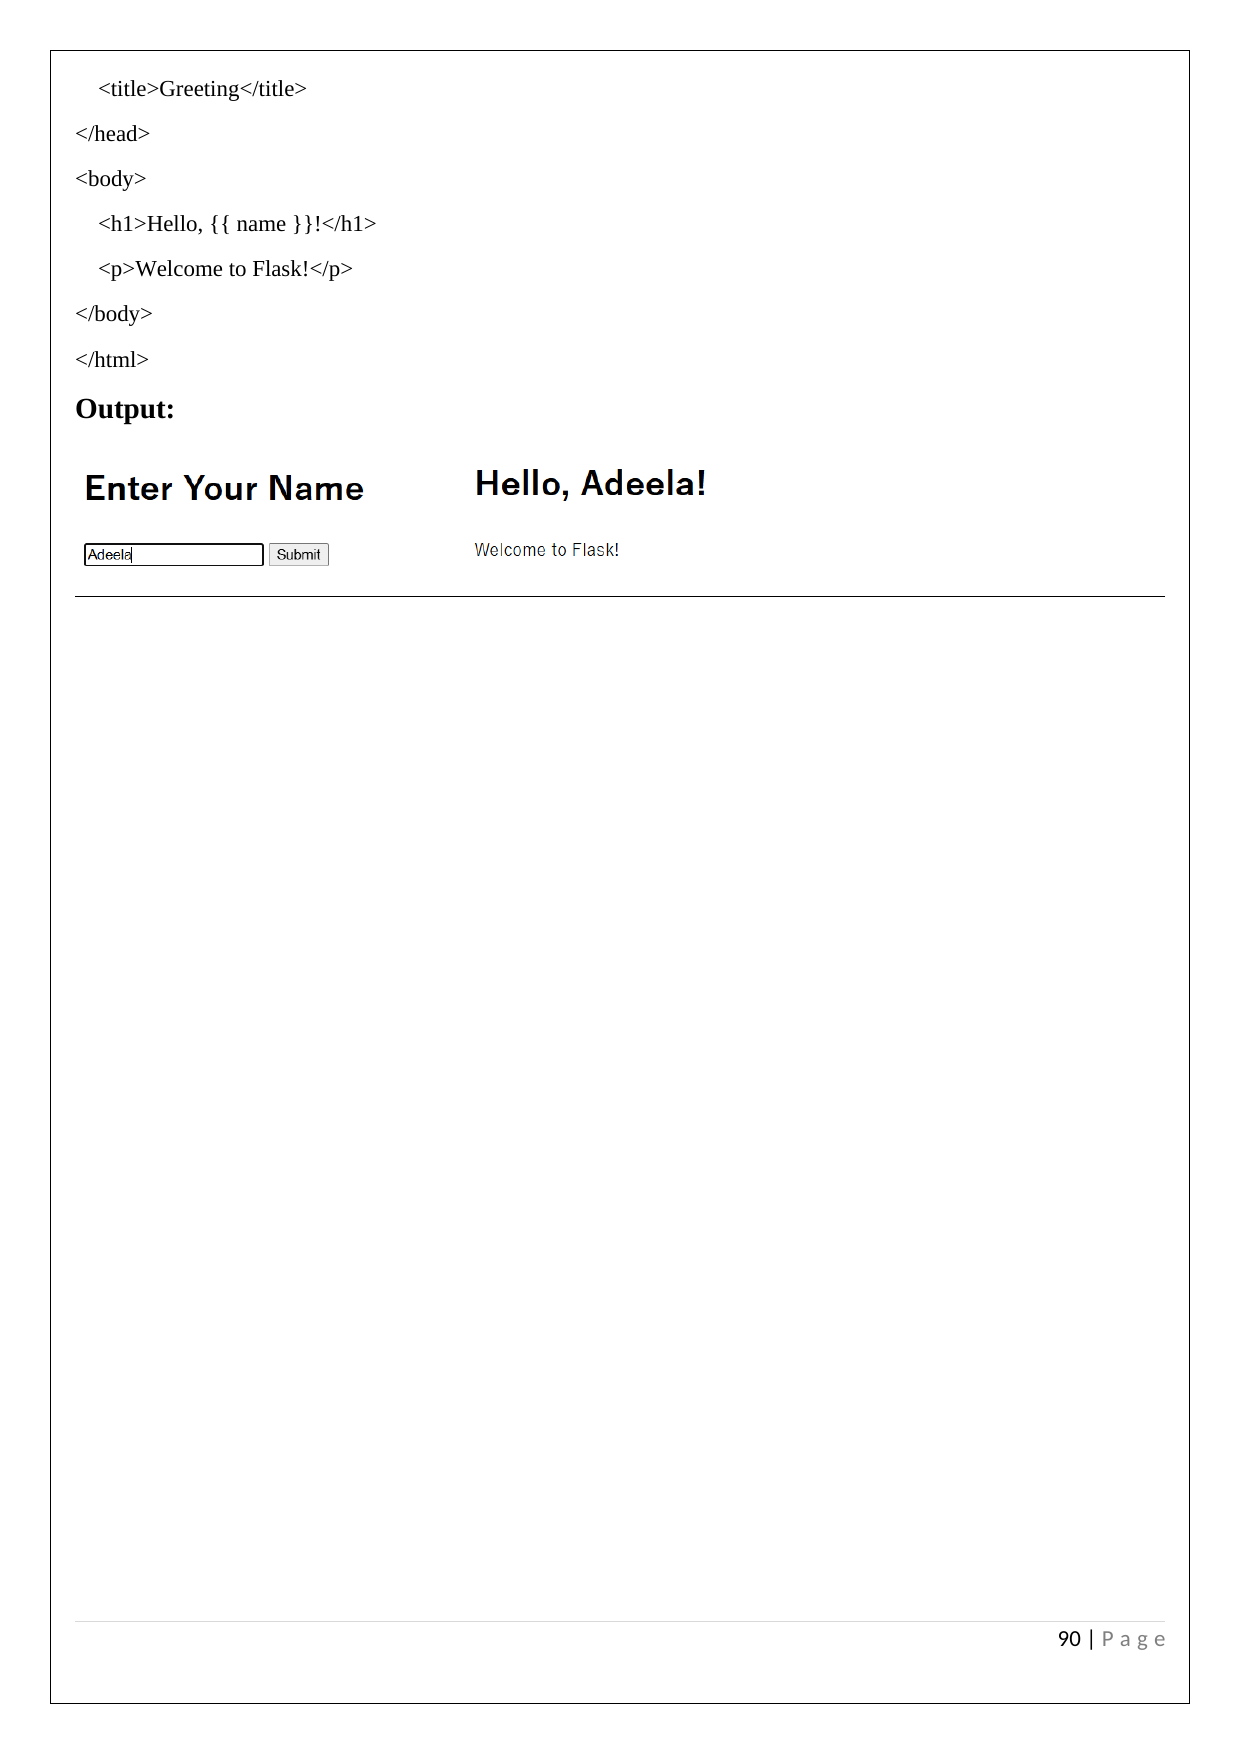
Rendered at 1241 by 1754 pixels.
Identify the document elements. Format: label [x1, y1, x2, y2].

picture [75, 443, 403, 595]
picture [465, 445, 766, 595]
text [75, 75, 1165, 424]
